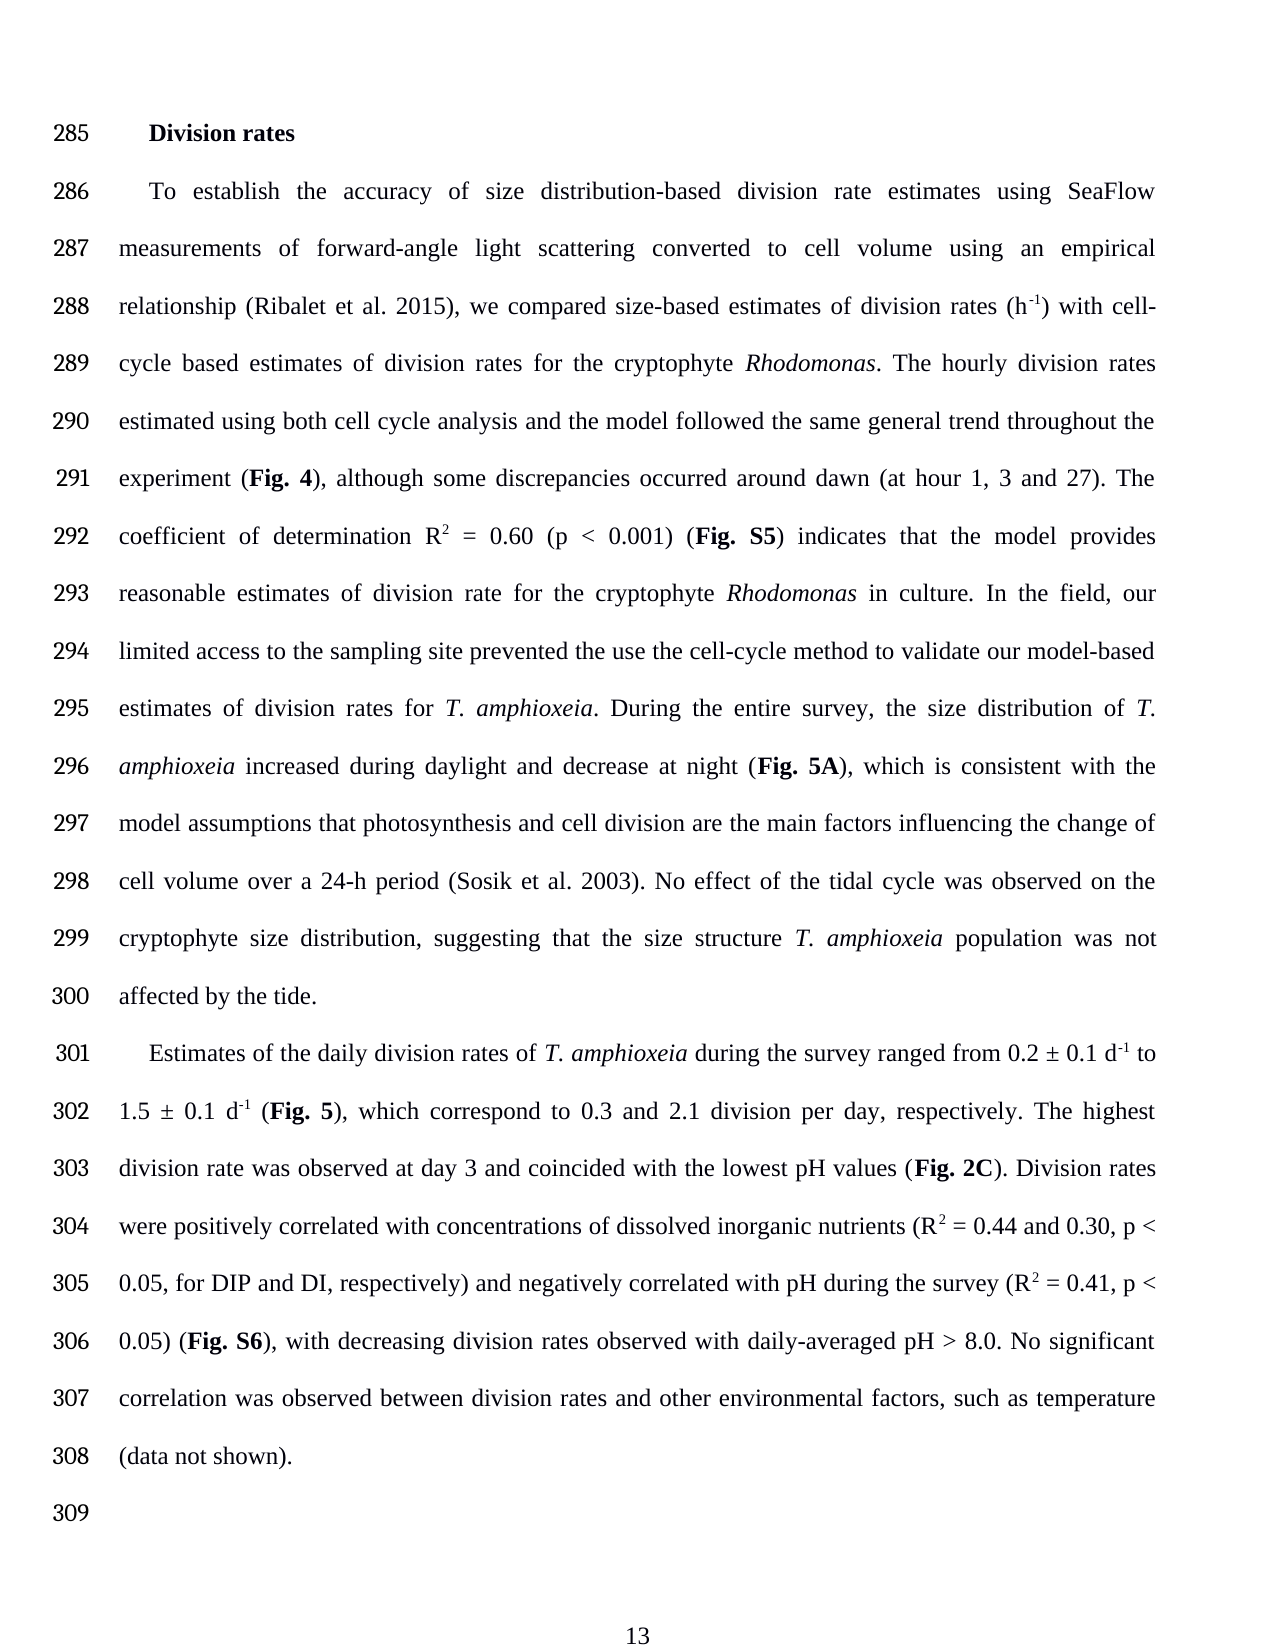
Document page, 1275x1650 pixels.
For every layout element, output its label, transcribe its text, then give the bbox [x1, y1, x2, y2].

text Division rates [118, 118, 1156, 147]
text Estimates of the daily division rates of T. amphioxeia during the survey ranged from 0.2 ± 0.1 d-1 to 1.5 ± 0.1 d-1 (Fig. 5), which correspond to 0.3 and 2.1 division per day, respectively. The highest division rate was observed at day 3 and coincided with the lowest pH values (Fig. 2C). Division rates were positively correlated with concentrations of dissolved inorganic nutrients (R2 = 0.44 and 0.30, p < 0.05, for DIP and DI, respectively) and negatively correlated with pH during the survey (R2 = 0.41, p < 0.05) (Fig. S6), with decreasing division rates observed with daily-averaged pH > 8.0. No significant correlation was observed between division rates and other environmental factors, such as temperature (data not shown). [118, 1038, 1156, 1470]
text To establish the accuracy of size distribution-based division rate estimates using SeaFlow measurements of forward-angle light scattering converted to cell volume using an empirical relationship (Ribalet et al. 2015), we compared size-based estimates of division rates (h-1) with cell-cycle based estimates of division rates for the cryptophyte Rhodomonas. The hourly division rates estimated using both cell cycle analysis and the model followed the same general trend throughout the experiment (Fig. 4), although some discrepancies occurred around dawn (at hour 1, 3 and 27). The coefficient of determination R2 = 0.60 (p < 0.001) (Fig. S5) indicates that the model provides reasonable estimates of division rate for the cryptophyte Rhodomonas in culture. In the field, our limited access to the sampling site prevented the use the cell-cycle method to validate our model-based estimates of division rates for T. amphioxeia. During the entire survey, the size distribution of T. amphioxeia increased during daylight and decrease at night (Fig. 5A), which is consistent with the model assumptions that photosynthesis and cell division are the main factors influencing the change of cell volume over a 24-h period (Sosik et al. 2003). No effect of the tidal cycle was observed on the cryptophyte size distribution, suggesting that the size structure T. amphioxeia population was not affected by the tide. [118, 176, 1156, 1010]
